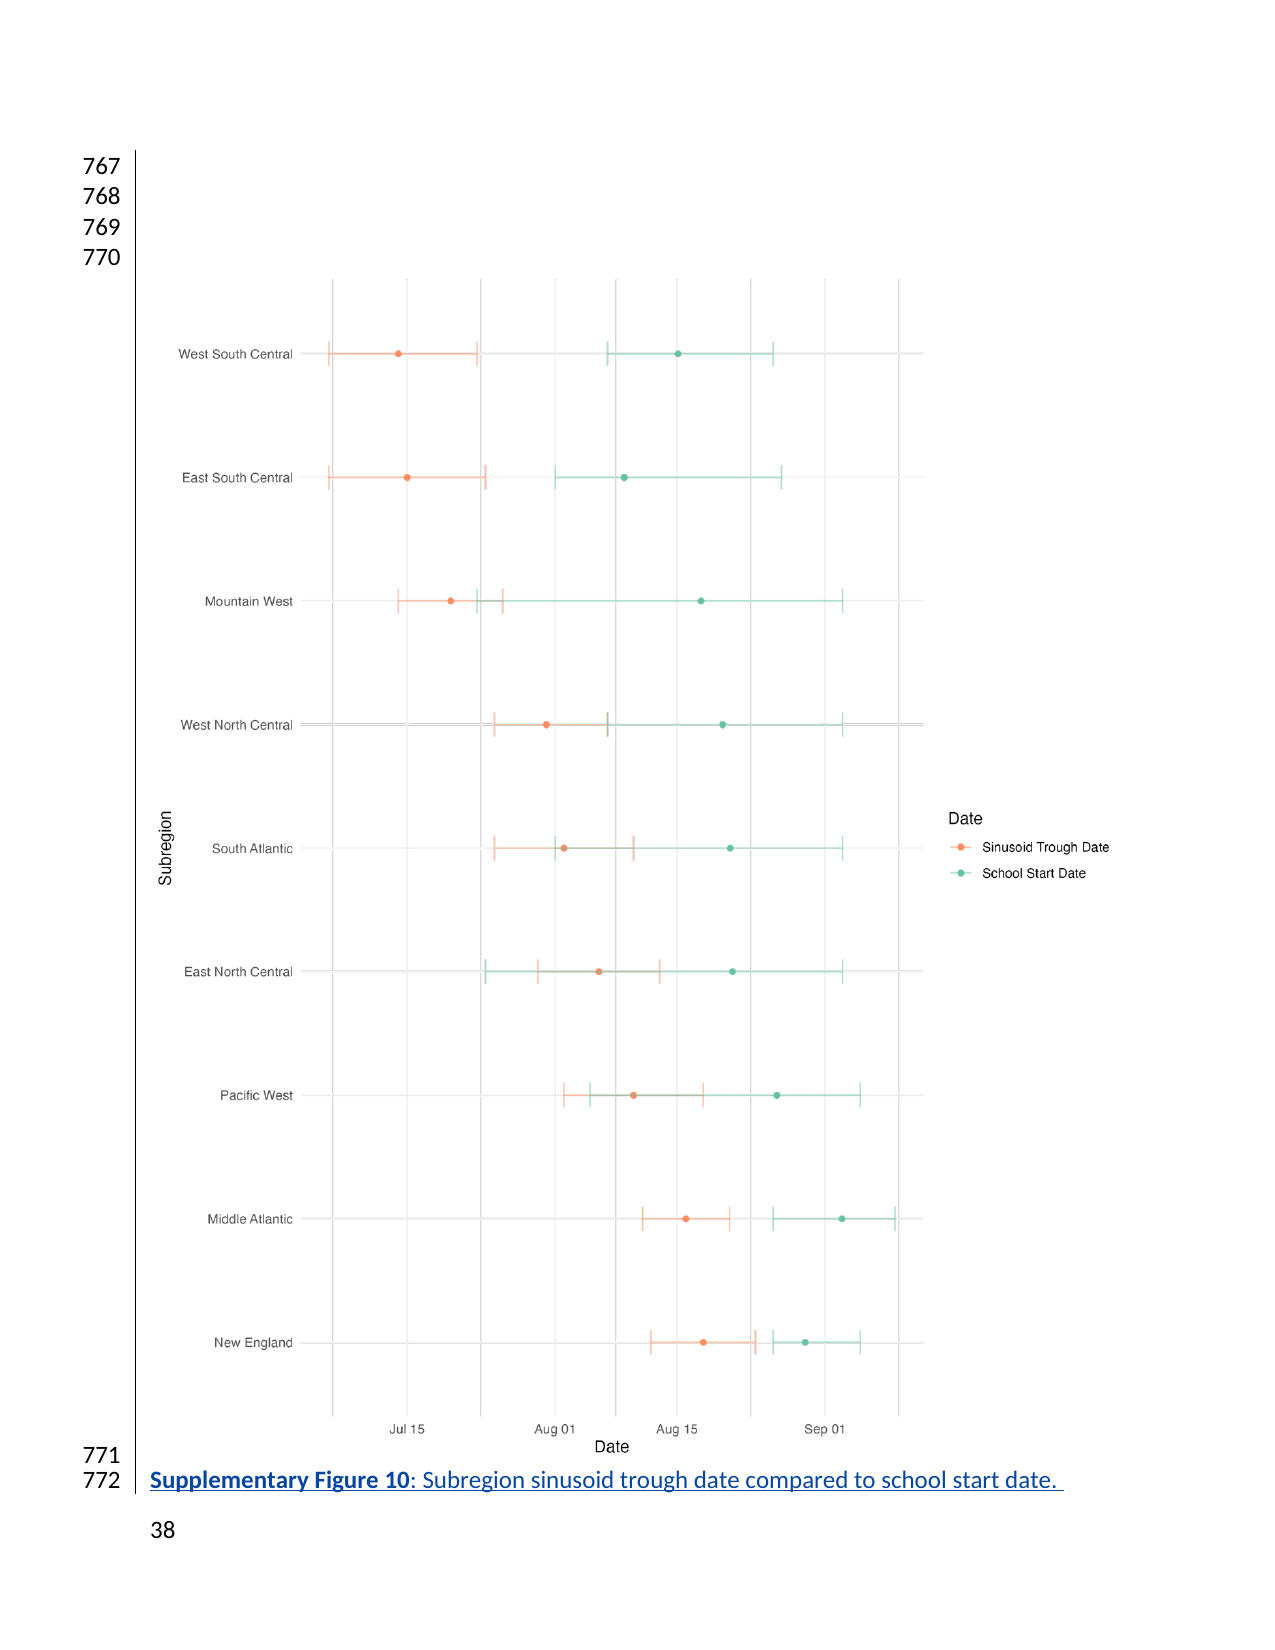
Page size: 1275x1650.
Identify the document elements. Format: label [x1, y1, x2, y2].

picture [150, 272, 1125, 1464]
